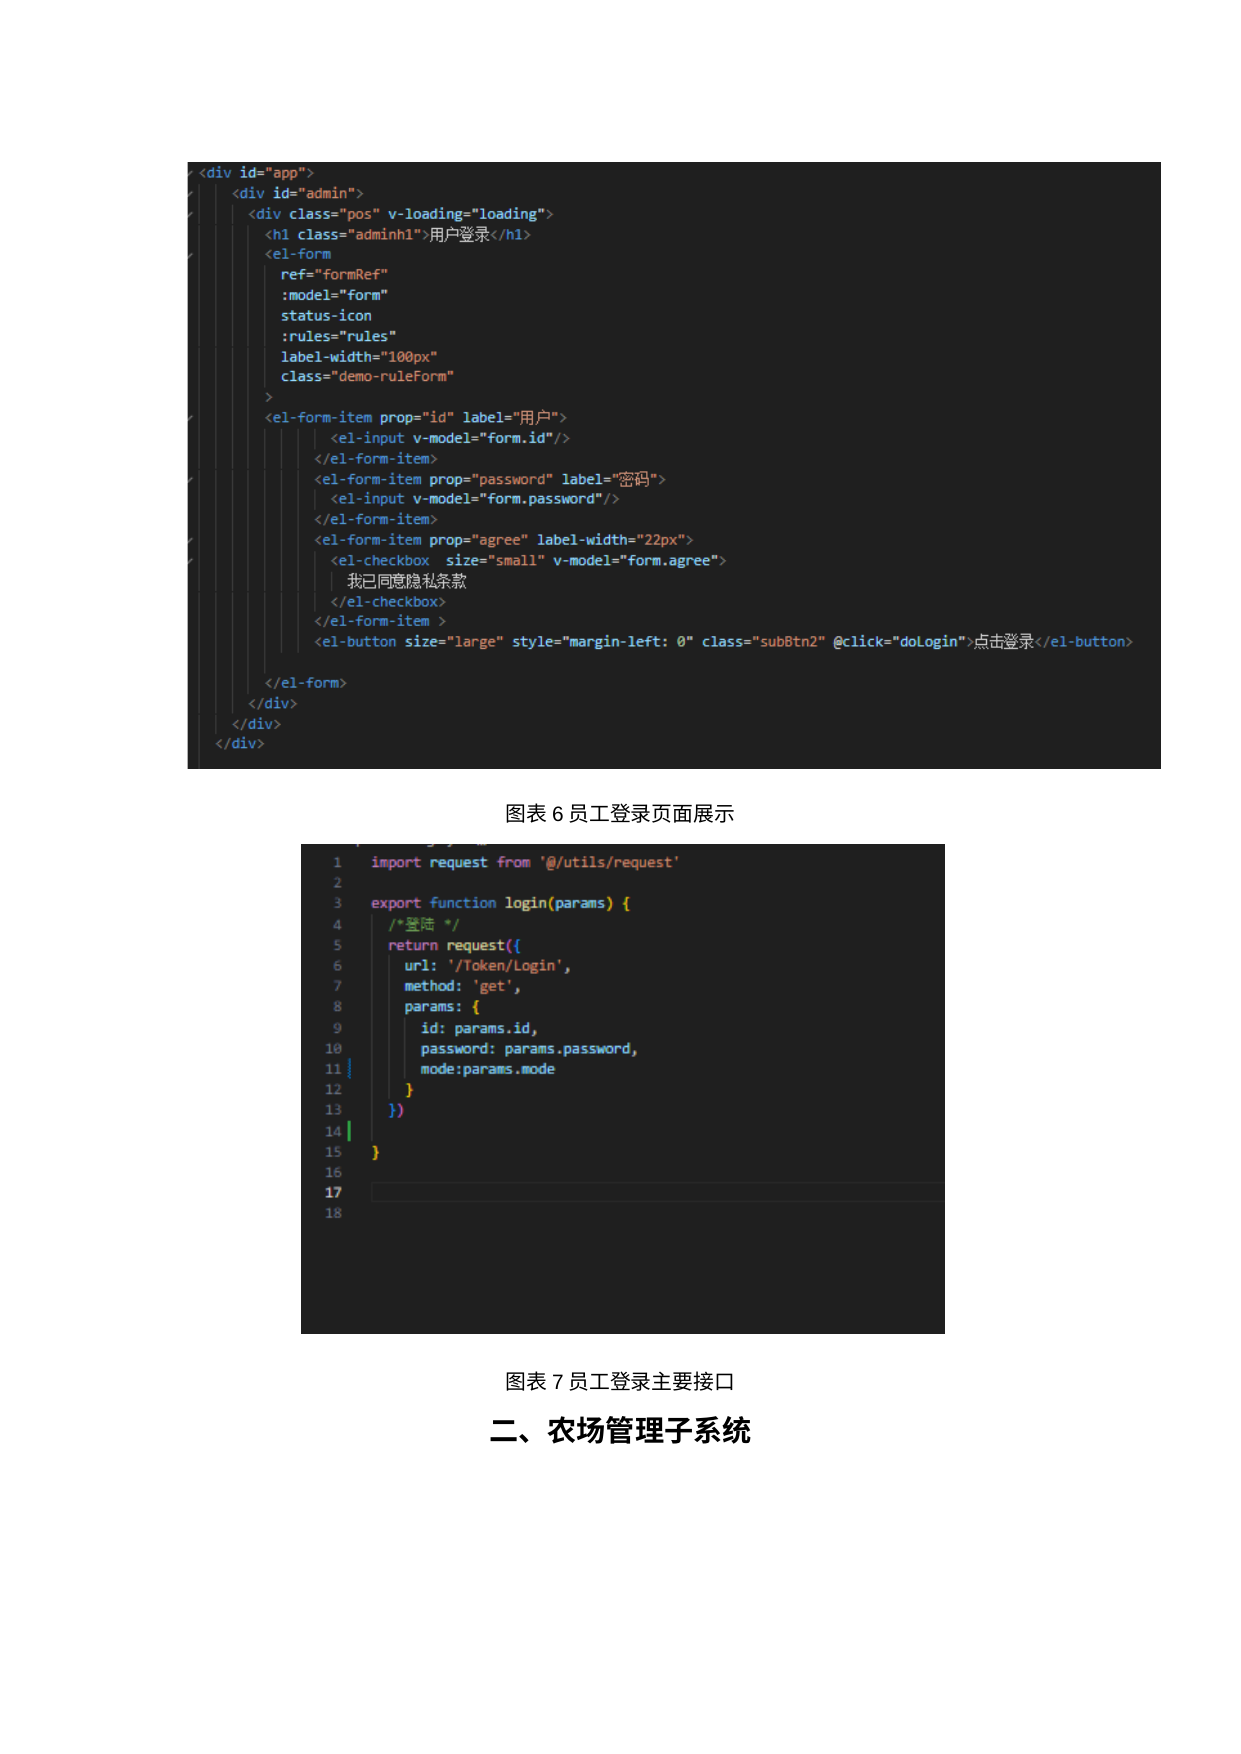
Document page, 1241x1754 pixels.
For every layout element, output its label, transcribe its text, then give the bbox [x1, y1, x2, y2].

text 二、农场管理子系统 [187, 1396, 1053, 1461]
picture [187, 162, 1161, 769]
picture [301, 844, 945, 1334]
